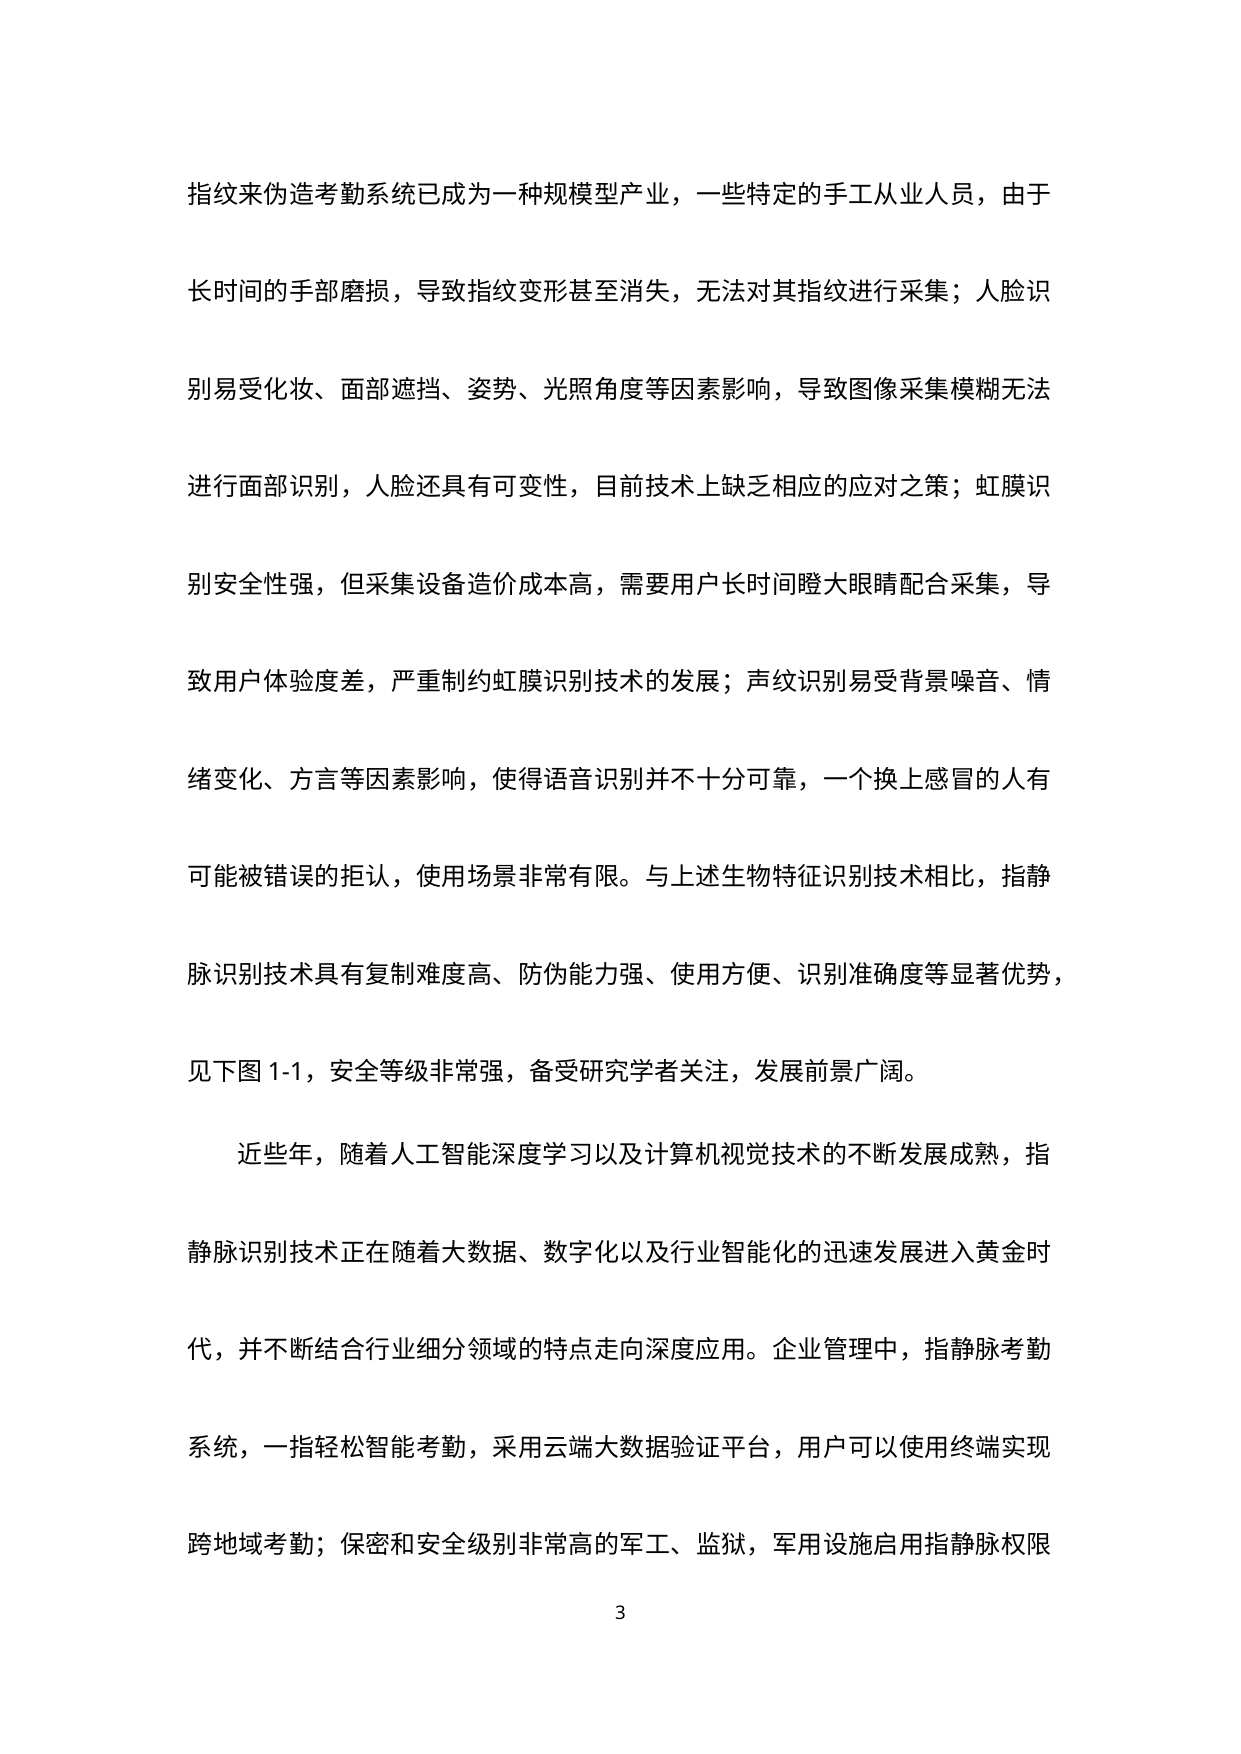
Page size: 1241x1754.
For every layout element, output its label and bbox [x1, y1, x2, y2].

text [187, 160, 1053, 1102]
text [187, 1120, 1053, 1575]
